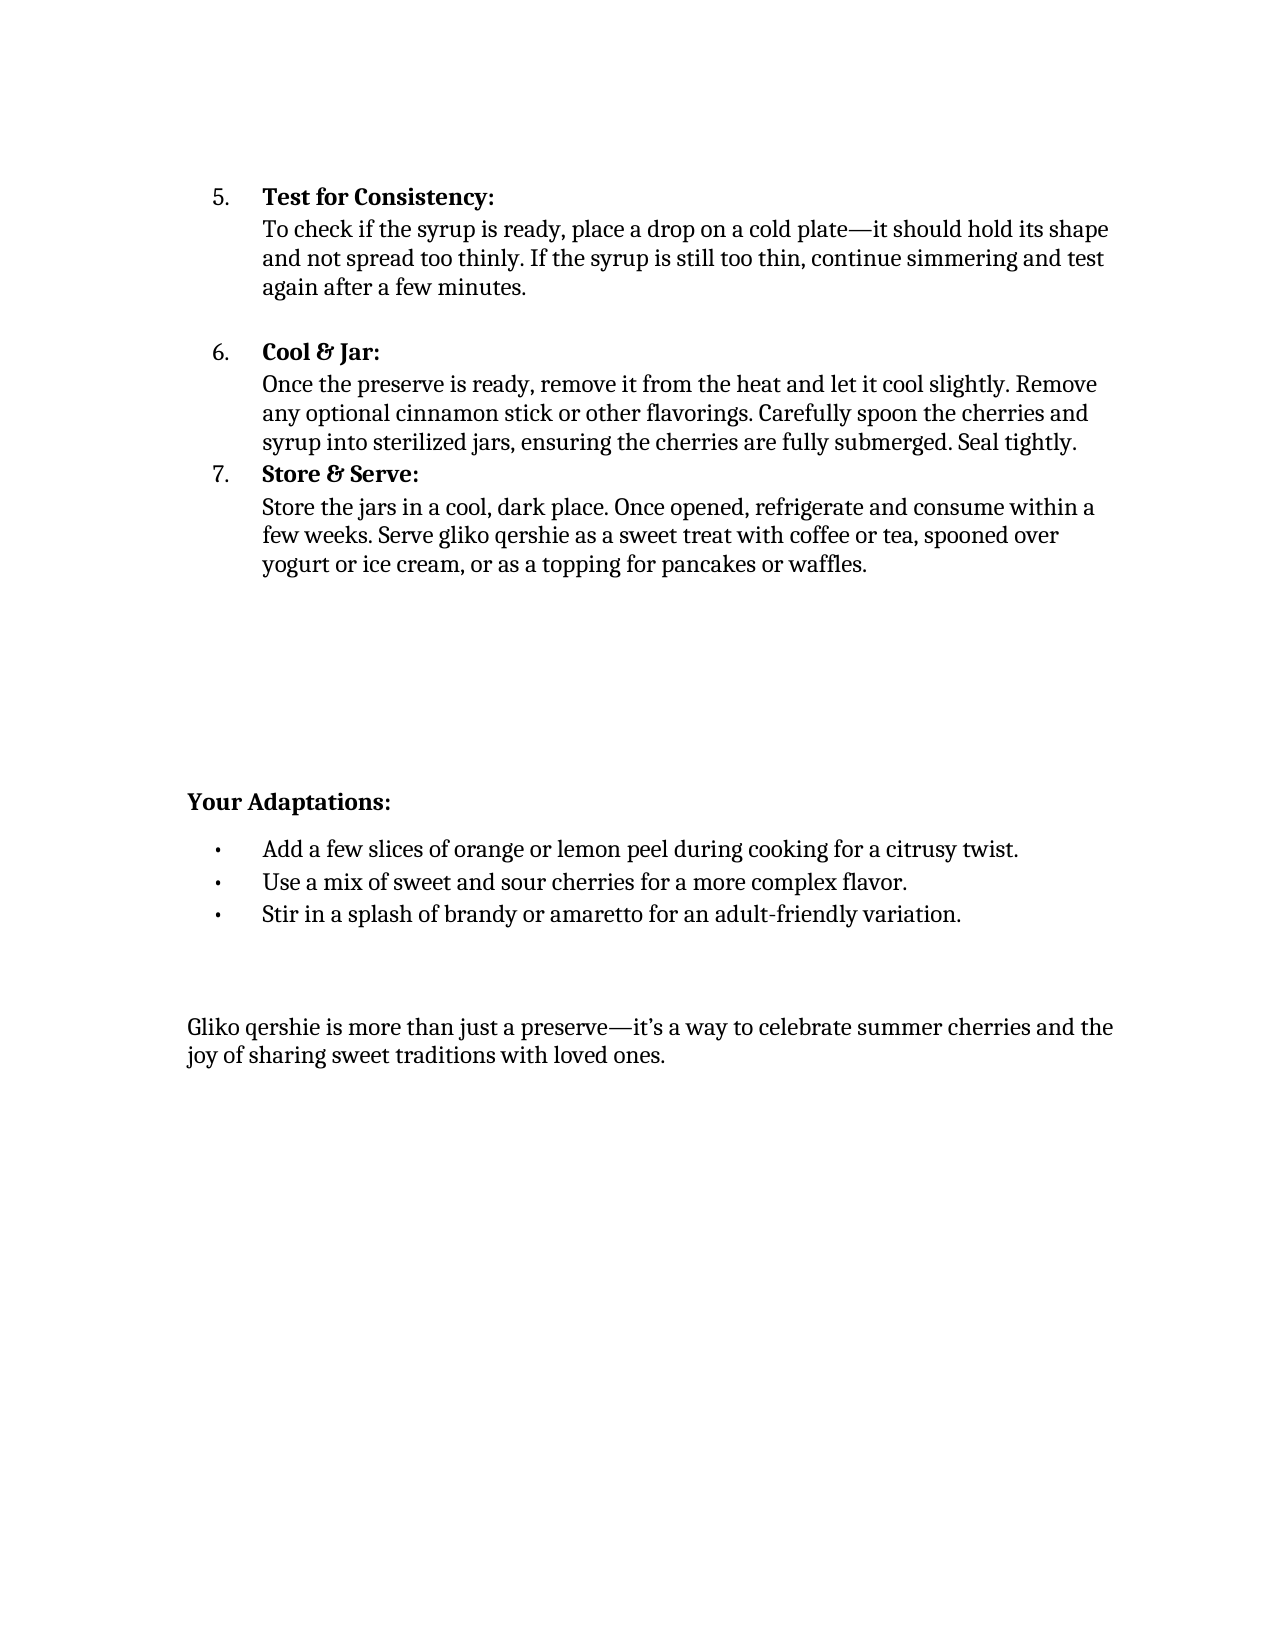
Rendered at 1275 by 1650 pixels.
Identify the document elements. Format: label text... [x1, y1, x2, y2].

list Test for Consistency: [212, 182, 1125, 211]
text Gliko qershie is more than just a preserve—it’s a way to celebrate summer cherries and the joy of sharing sweet traditions with loved ones. [187, 1012, 1125, 1070]
text Once the preserve is ready, remove it from the heat and let it cool slightly. Remove any optional cinnamon stick or other flavorings. Carefully spoon the cherries and syrup into sterilized jars, ensuring the cherries are fully submerged. Seal tightly. [262, 370, 1125, 456]
list Store & Serve: [212, 460, 1125, 489]
list Use a mix of sweet and sour cherries for a more complex flavor. [212, 867, 1125, 896]
list Add a few slices of orange or lemon peel during cooking for a citrusy twist. [212, 835, 1125, 864]
text To check if the syrup is ready, place a drop on a cold plate—it should hold its shape and not spread too thinly. If the syrup is still too thin, continue simmering and test again after a few minutes. [262, 215, 1125, 301]
text Store the jars in a cool, dark place. Once opened, refrigerate and consume within a few weeks. Serve gliko qershie as a sweet treat with coffee or tea, spooned over yogurt or ice cream, or as a topping for pancakes or waffles. [262, 492, 1125, 579]
list Cool & Jar: [212, 337, 1125, 366]
text Your Adaptations: [187, 787, 1125, 816]
list Stir in a splash of brandy or amaretto for an adult-friendly variation. [212, 900, 1125, 929]
